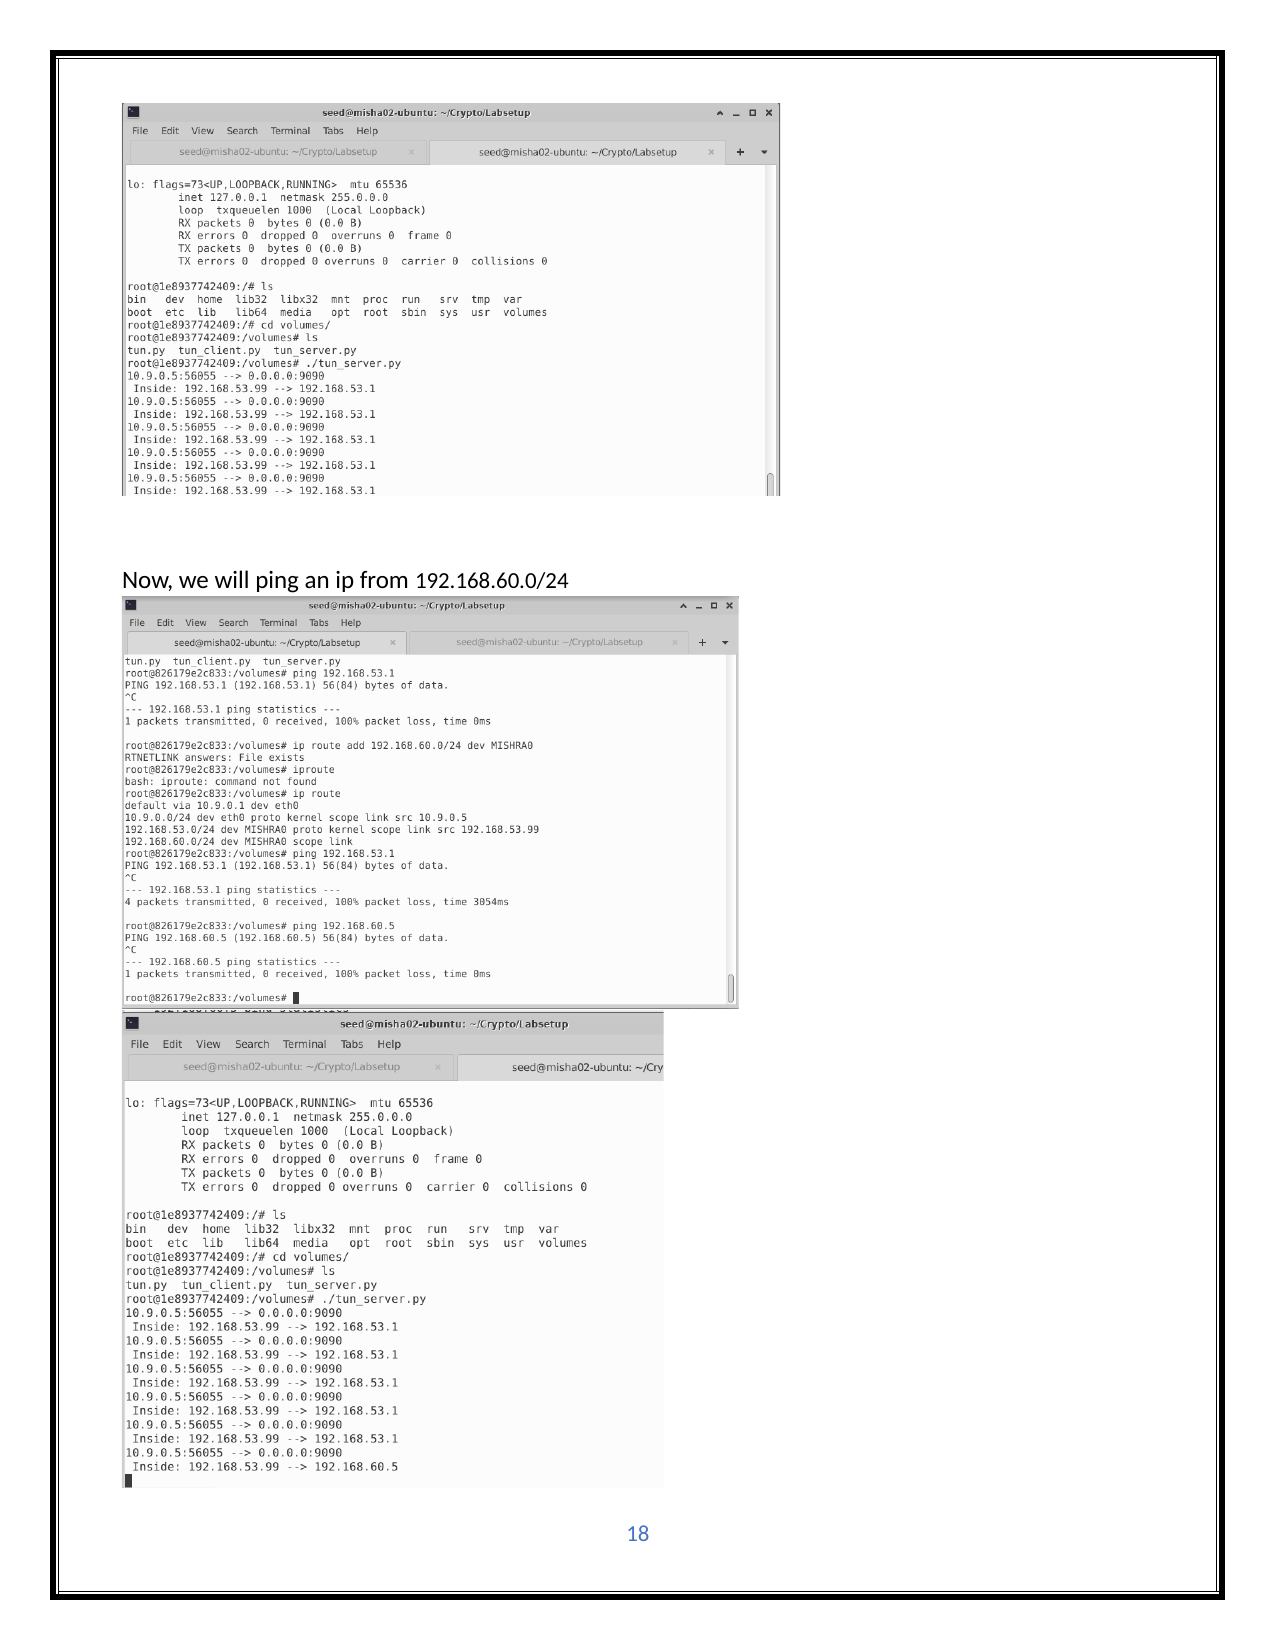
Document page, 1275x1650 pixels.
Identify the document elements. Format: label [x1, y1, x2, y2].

picture [121, 596, 739, 1009]
picture [121, 1010, 664, 1488]
picture [121, 103, 781, 496]
